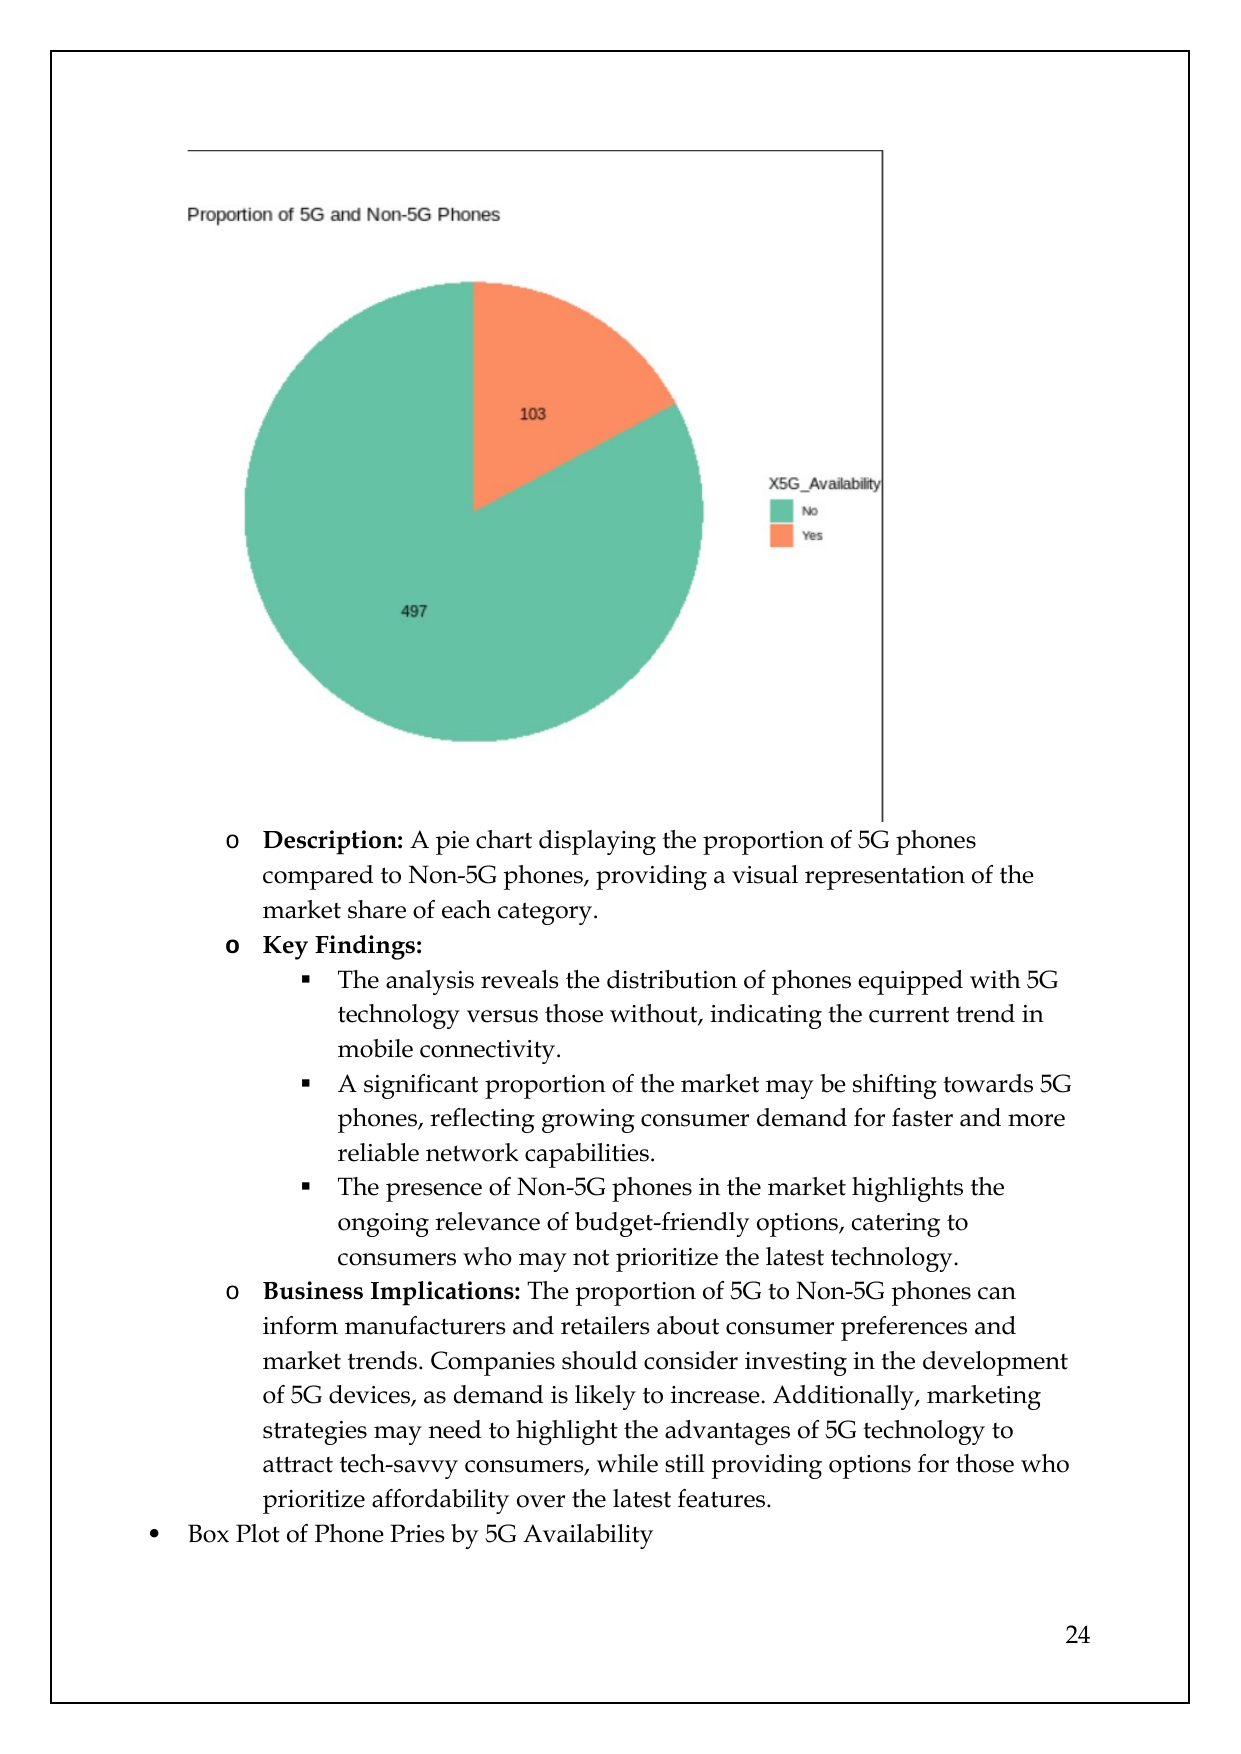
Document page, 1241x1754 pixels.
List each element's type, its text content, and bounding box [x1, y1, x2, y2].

list Business Implications: The proportion of 5G to Non-5G phones can inform manufacturers and retailers about consumer preferences and market trends. Companies should consider investing in the development of 5G devices, as demand is likely to increase. Additionally, marketing strategies may need to highlight the advantages of 5G technology to attract tech-savvy consumers, while still providing options for those who prioritize affordability over the latest features. [225, 1276, 1090, 1514]
picture [187, 150, 884, 822]
list Box Plot of Phone Pries by 5G Availability [150, 1519, 1090, 1549]
list A significant proportion of the market may be shifting towards 5G phones, reflecting growing consumer demand for faster and more reliable network capabilities. [300, 1069, 1090, 1168]
list The presence of Non-5G phones in the market highlights the ongoing relevance of budget-friendly options, catering to consumers who may not prioritize the latest technology. [300, 1173, 1090, 1272]
list Description: A pie chart displaying the proportion of 5G phones compared to Non-5G phones, providing a visual representation of the market share of each category. [225, 826, 1090, 925]
list Key Findings: [225, 930, 1090, 961]
list The analysis reveals the distribution of phones equipped with 5G technology versus those without, indicating the current trend in mobile connectivity. [300, 965, 1090, 1064]
